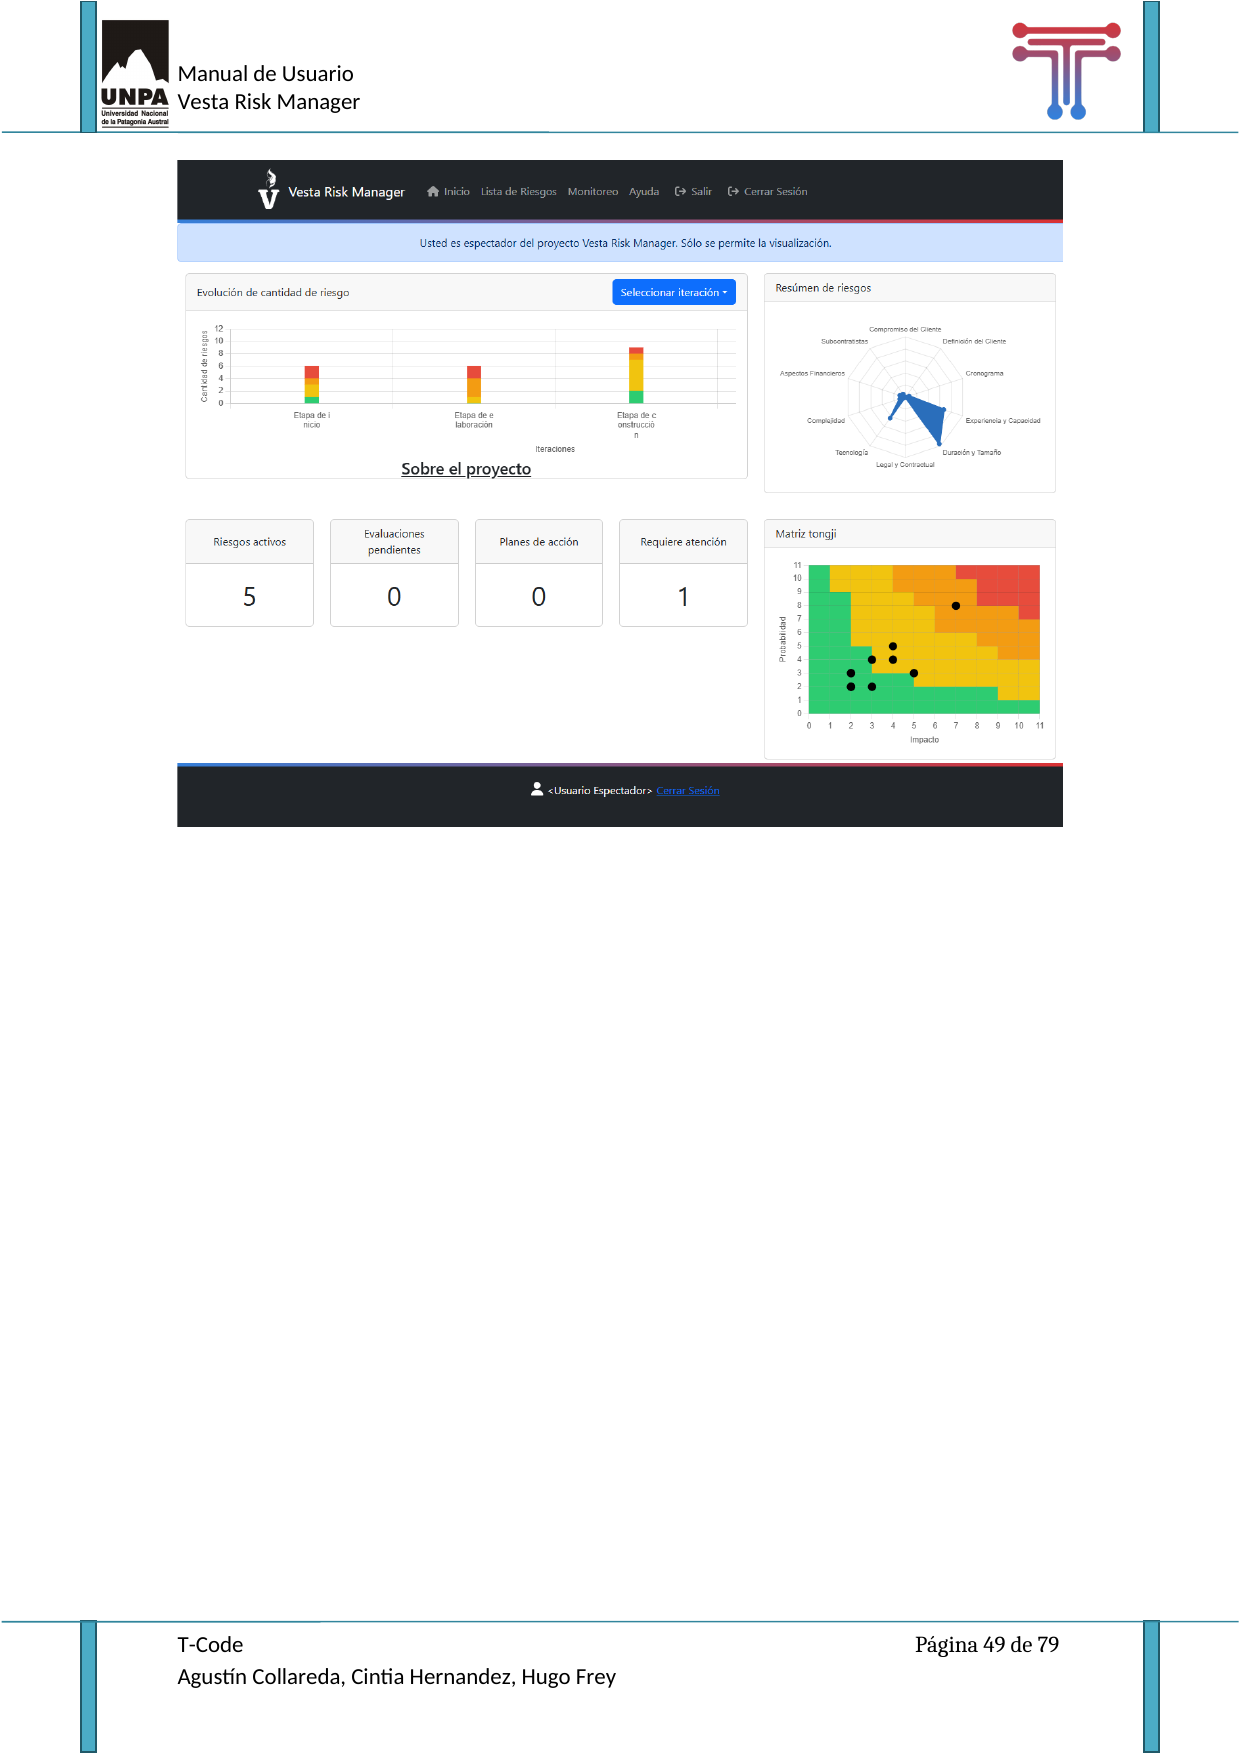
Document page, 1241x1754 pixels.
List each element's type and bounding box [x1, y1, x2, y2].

picture [177, 160, 1063, 827]
picture [100, 18, 170, 129]
picture [1012, 19, 1122, 122]
